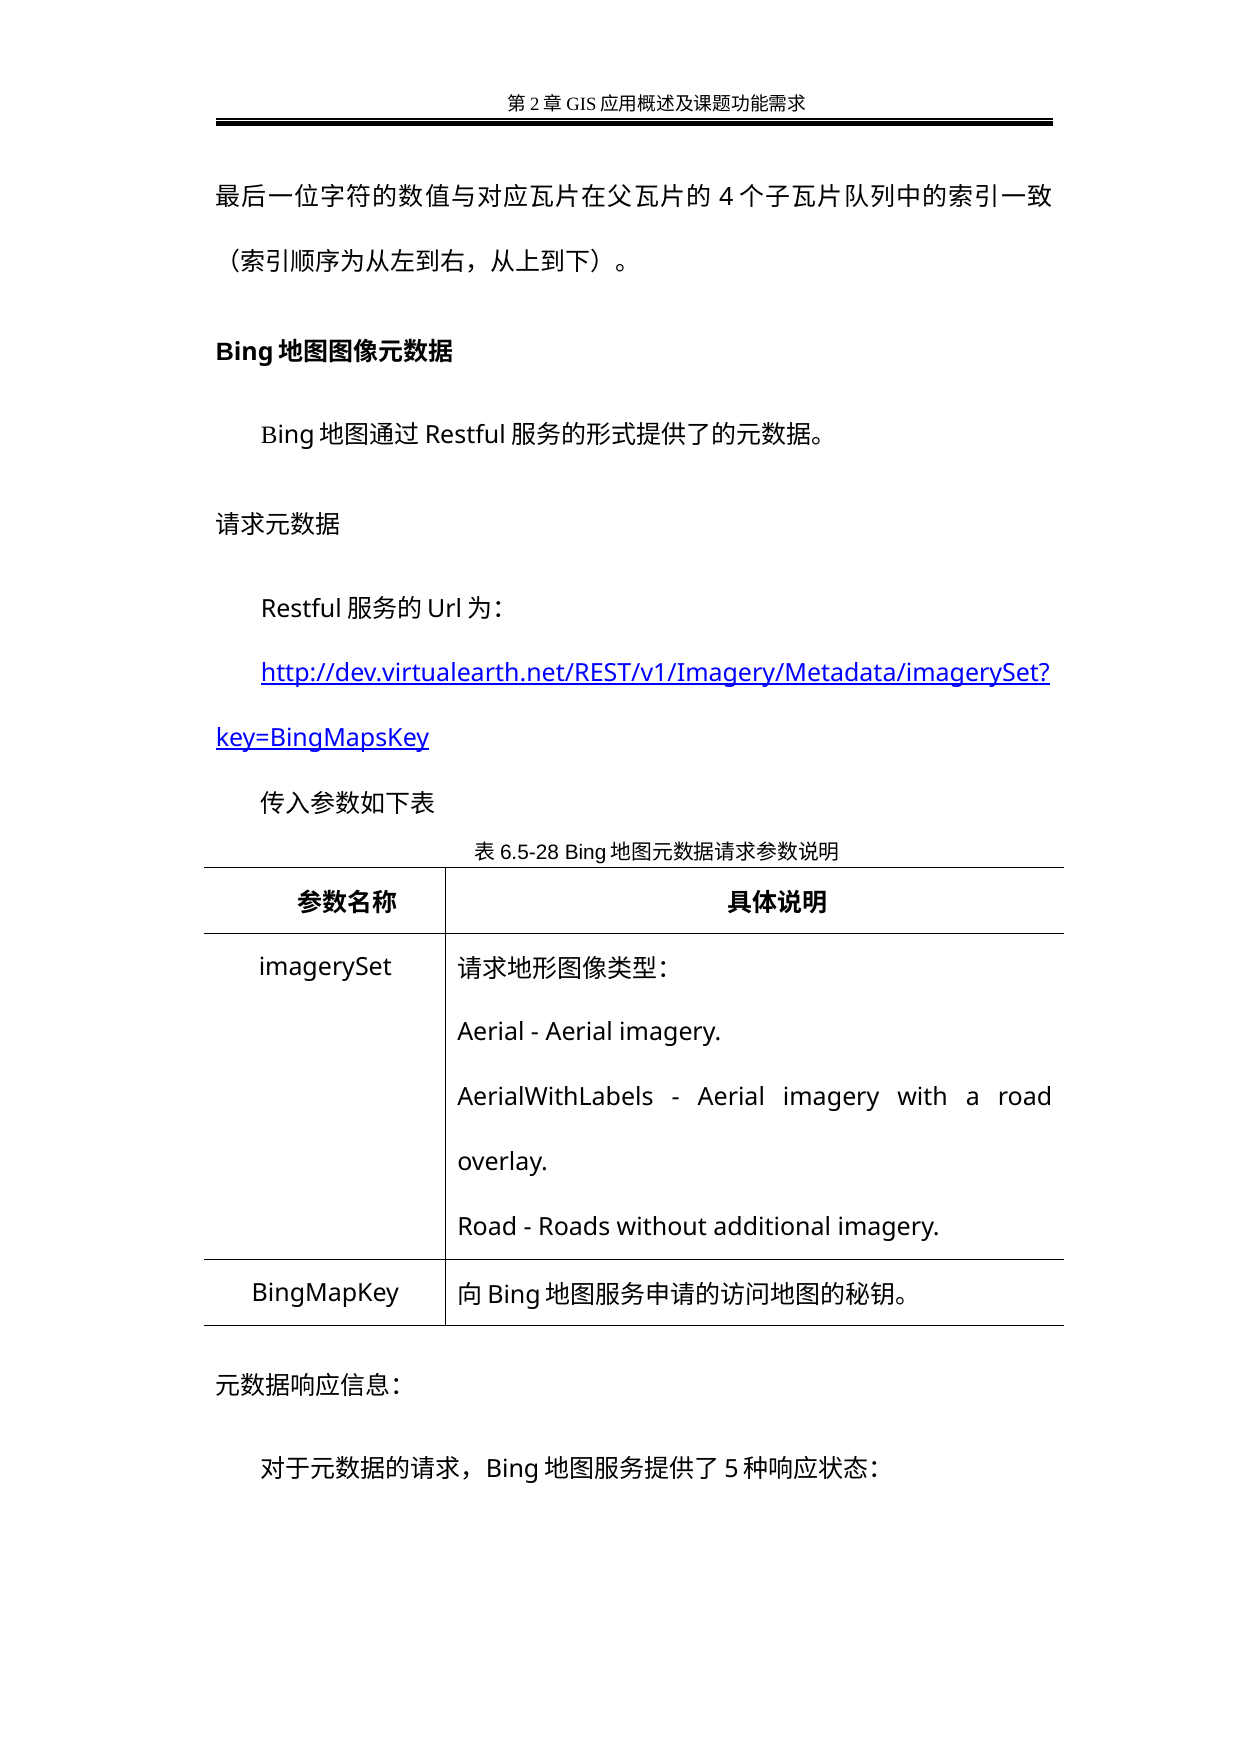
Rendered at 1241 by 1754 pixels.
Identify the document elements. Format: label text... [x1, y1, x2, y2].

table_cell imagerySet [204, 934, 445, 1259]
text 传入参数如下表 [216, 769, 1053, 834]
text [216, 162, 1053, 292]
table_cell BingMapKey [204, 1260, 445, 1325]
text Bing地图通过Restful服务的形式提供了的元数据。 [216, 401, 1053, 466]
table_header 参数名称 [204, 868, 445, 933]
table_cell 请求地形图像类型： Aerial - Aerial imagery. AerialWithLabels - Aerial imagery with a road overlay. Road - Roads without additional imagery. [446, 934, 1064, 1259]
subtitle Bing地图图像元数据 [216, 317, 1053, 382]
subtitle 元数据响应信息： [216, 1351, 1053, 1416]
text http://dev.virtualearth.net/REST/v1/Imagery/Metadata/imagerySet?key=BingMapsKey [216, 639, 1053, 769]
subtitle 请求元数据 [216, 491, 1053, 556]
table_cell 向Bing地图服务申请的访问地图的秘钥。 [446, 1260, 1064, 1325]
text 对于元数据的请求，Bing地图服务提供了5种响应状态： [216, 1434, 1053, 1499]
text Restful服务的Url为： [216, 574, 1053, 639]
table_header 具体说明 [446, 868, 1064, 933]
